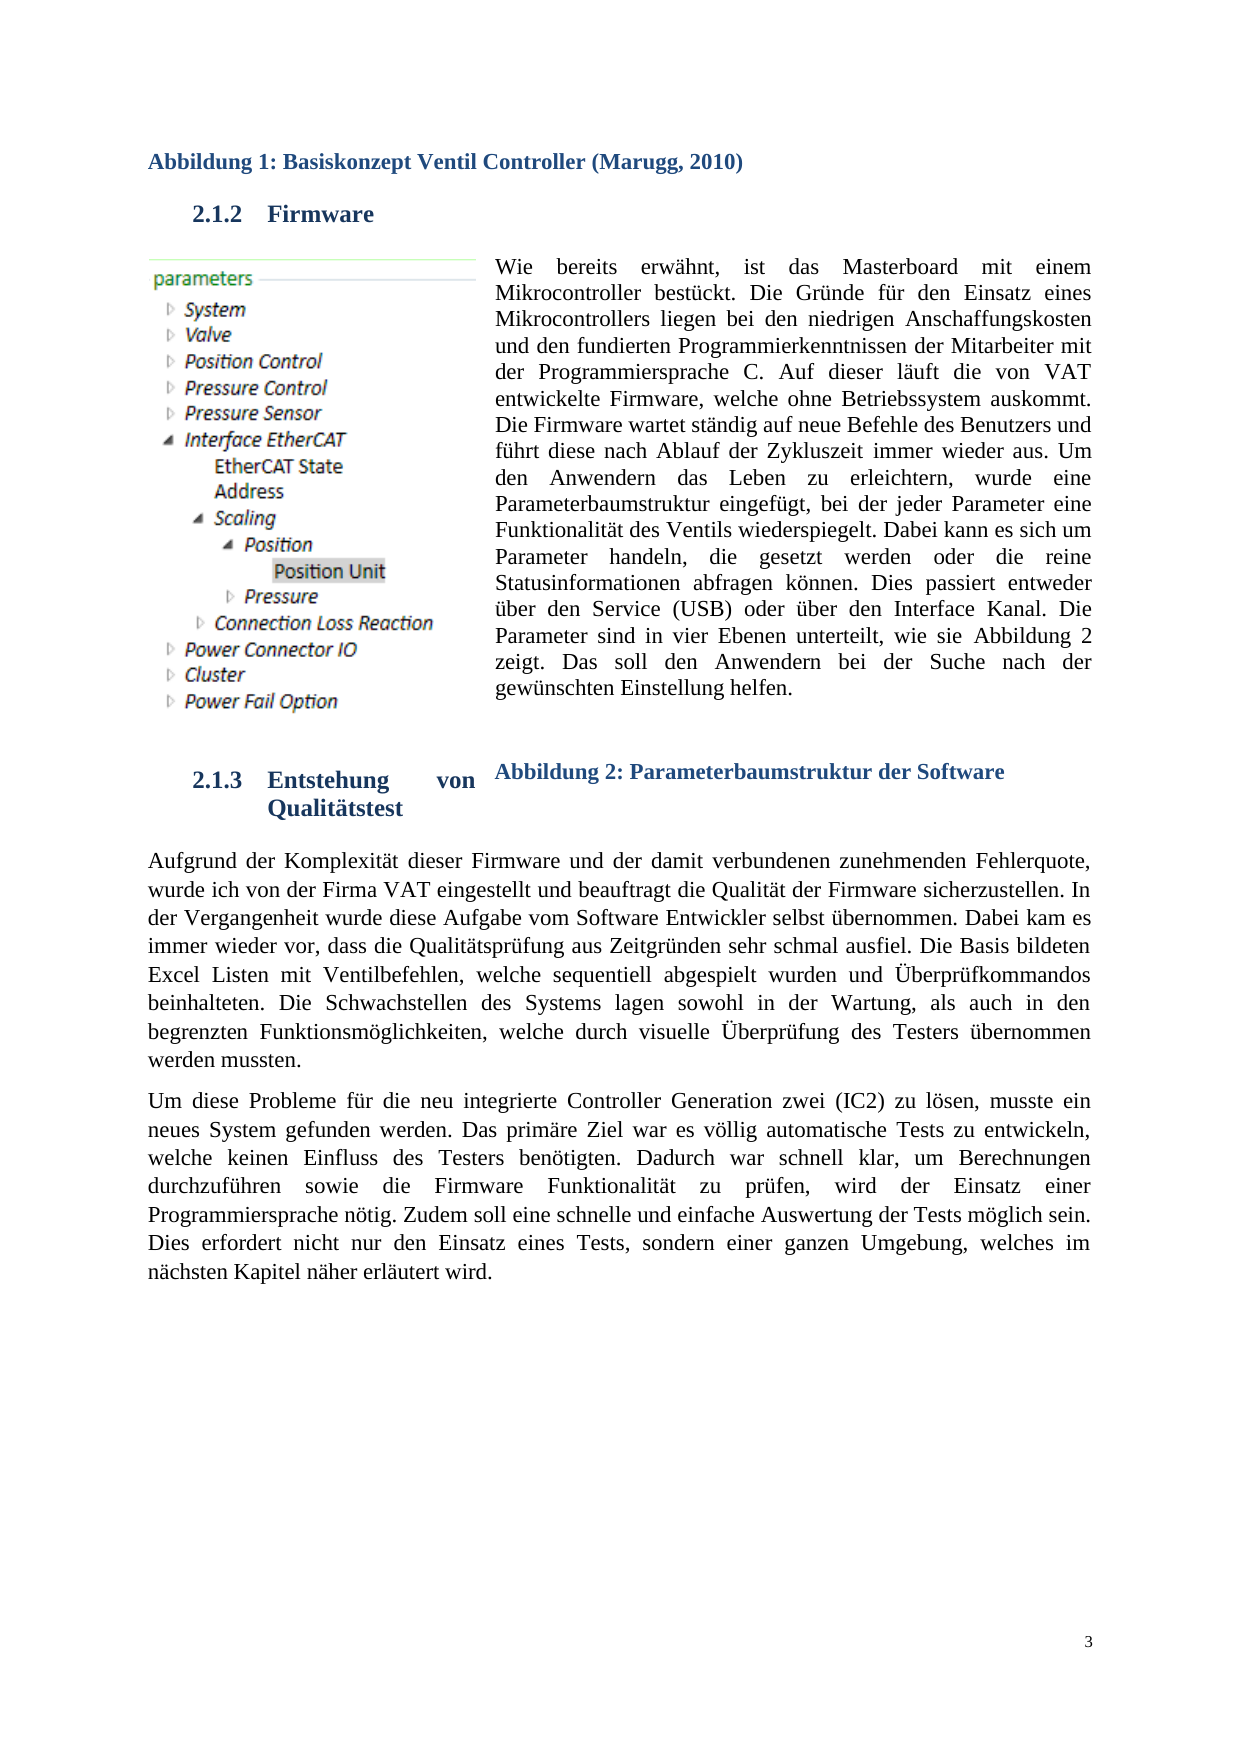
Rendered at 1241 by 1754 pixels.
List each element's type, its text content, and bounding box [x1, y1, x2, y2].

text Aufgrund der Komplexität dieser Firmware und der damit verbundenen zunehmenden Fehlerquote, wurde ich von der Firma VAT eingestellt und beauftragt die Qualität der Firmware sicherzustellen. In der Vergangenheit wurde diese Aufgabe vom Software Entwickler selbst übernommen. Dabei kam es immer wieder vor, dass die Qualitätsprüfung aus Zeitgründen sehr schmal ausfiel. Die Basis bildeten Excel Listen mit Ventilbefehlen, welche sequentiell abgespielt wurden und Überprüfkommandos beinhalteten. Die Schwachstellen des Systems lagen sowohl in der Wartung, als auch in den begrenzten Funktionsmöglichkeiten, welche durch visuelle Überprüfung des Testers übernommen werden mussten. [148, 847, 1092, 1073]
subtitle Entstehung von Qualitätstest [192, 765, 1092, 822]
text Abbildung 1: Basiskonzept Ventil Controller (Marugg, 2010) [148, 148, 1092, 174]
picture [147, 259, 476, 726]
text Um diese Probleme für die neu integrierte Controller Generation zwei (IC2) zu lösen, musste ein neues System gefunden werden. Das primäre Ziel war es völlig automatische Tests zu entwickeln, welche keinen Einfluss des Testers benötigten. Dadurch war schnell klar, um Berechnungen durchzuführen sowie die Firmware Funktionalität zu prüfen, wird der Einsatz einer Programmiersprache nötig. Zudem soll eine schnelle und einfache Auswertung der Tests möglich sein. Dies erfordert nicht nur den Einsatz eines Tests, sondern einer ganzen Umgebung, welches im nächsten Kapitel näher erläutert wird. [148, 1087, 1092, 1284]
subtitle Firmware [192, 199, 1092, 228]
